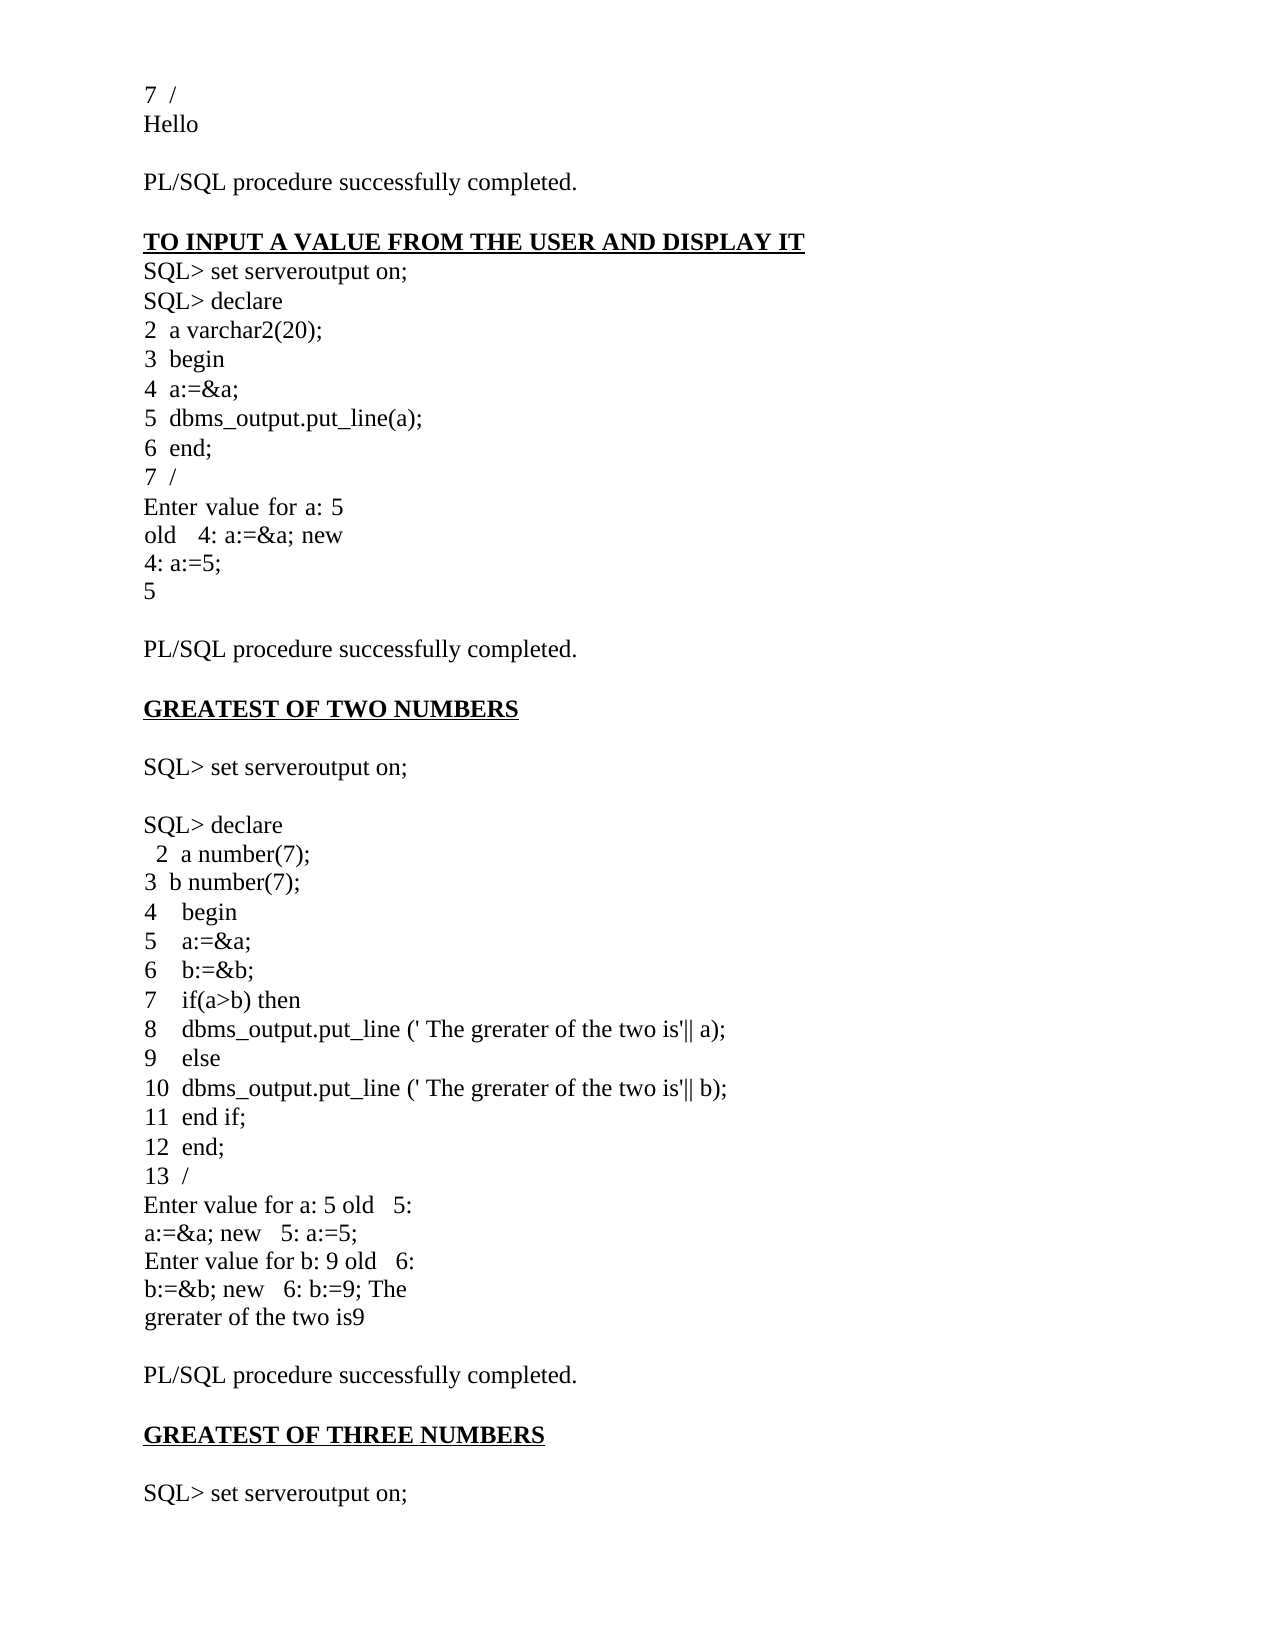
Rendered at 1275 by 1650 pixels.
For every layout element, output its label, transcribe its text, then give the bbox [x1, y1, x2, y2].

text GREATEST OF TWO NUMBERS [143, 694, 1146, 723]
list / [144, 81, 1144, 109]
text SQL> set serveroutput on; [143, 258, 1144, 285]
text PL/SQL procedure successfully completed. [143, 169, 1144, 196]
list end; [144, 1133, 1144, 1161]
list / [144, 463, 1144, 491]
list b:=&b; [144, 956, 1144, 984]
list end if; [144, 1103, 1144, 1131]
text GREATEST OF THREE NUMBERS [143, 1420, 1146, 1449]
text Enter value for a: 5 old 5: a:=&a; new 5: a:=5; Enter value for b: 9 old 6: b:=&b; new 6: b:=9; The grerater of the two is9 [143, 1191, 416, 1331]
list dbms_output.put_line(a); [144, 404, 1144, 432]
text Enter value for a: 5 old 4: a:=&a; new 4: a:=5; [143, 493, 343, 577]
text 2 a number(7); 3 b number(7); [143, 840, 330, 896]
list if(a>b) then [144, 986, 1144, 1014]
text SQL> set serveroutput on; [143, 753, 1144, 781]
list dbms_output.put_line (' The grerater of the two is'|| b); [144, 1074, 1144, 1102]
list begin [144, 346, 1144, 373]
list a varchar2(20); [144, 316, 1144, 344]
list dbms_output.put_line (' The grerater of the two is'|| a); [144, 1015, 1144, 1043]
text Hello [143, 110, 1144, 138]
text TO INPUT A VALUE FROM THE USER AND DISPLAY IT [143, 227, 1146, 256]
list begin [144, 898, 1144, 926]
text SQL> set serveroutput on; [143, 1479, 1144, 1507]
list / [144, 1162, 1144, 1190]
text SQL> declare [143, 287, 1144, 315]
list a:=&a; [144, 927, 1144, 955]
list end; [144, 434, 1144, 462]
text PL/SQL procedure successfully completed. [143, 636, 1144, 663]
text PL/SQL procedure successfully completed. [143, 1361, 1144, 1389]
list else [144, 1044, 1144, 1072]
text SQL> declare [143, 811, 1144, 839]
text 5 [143, 577, 1144, 605]
list a:=&a; [144, 375, 1144, 403]
